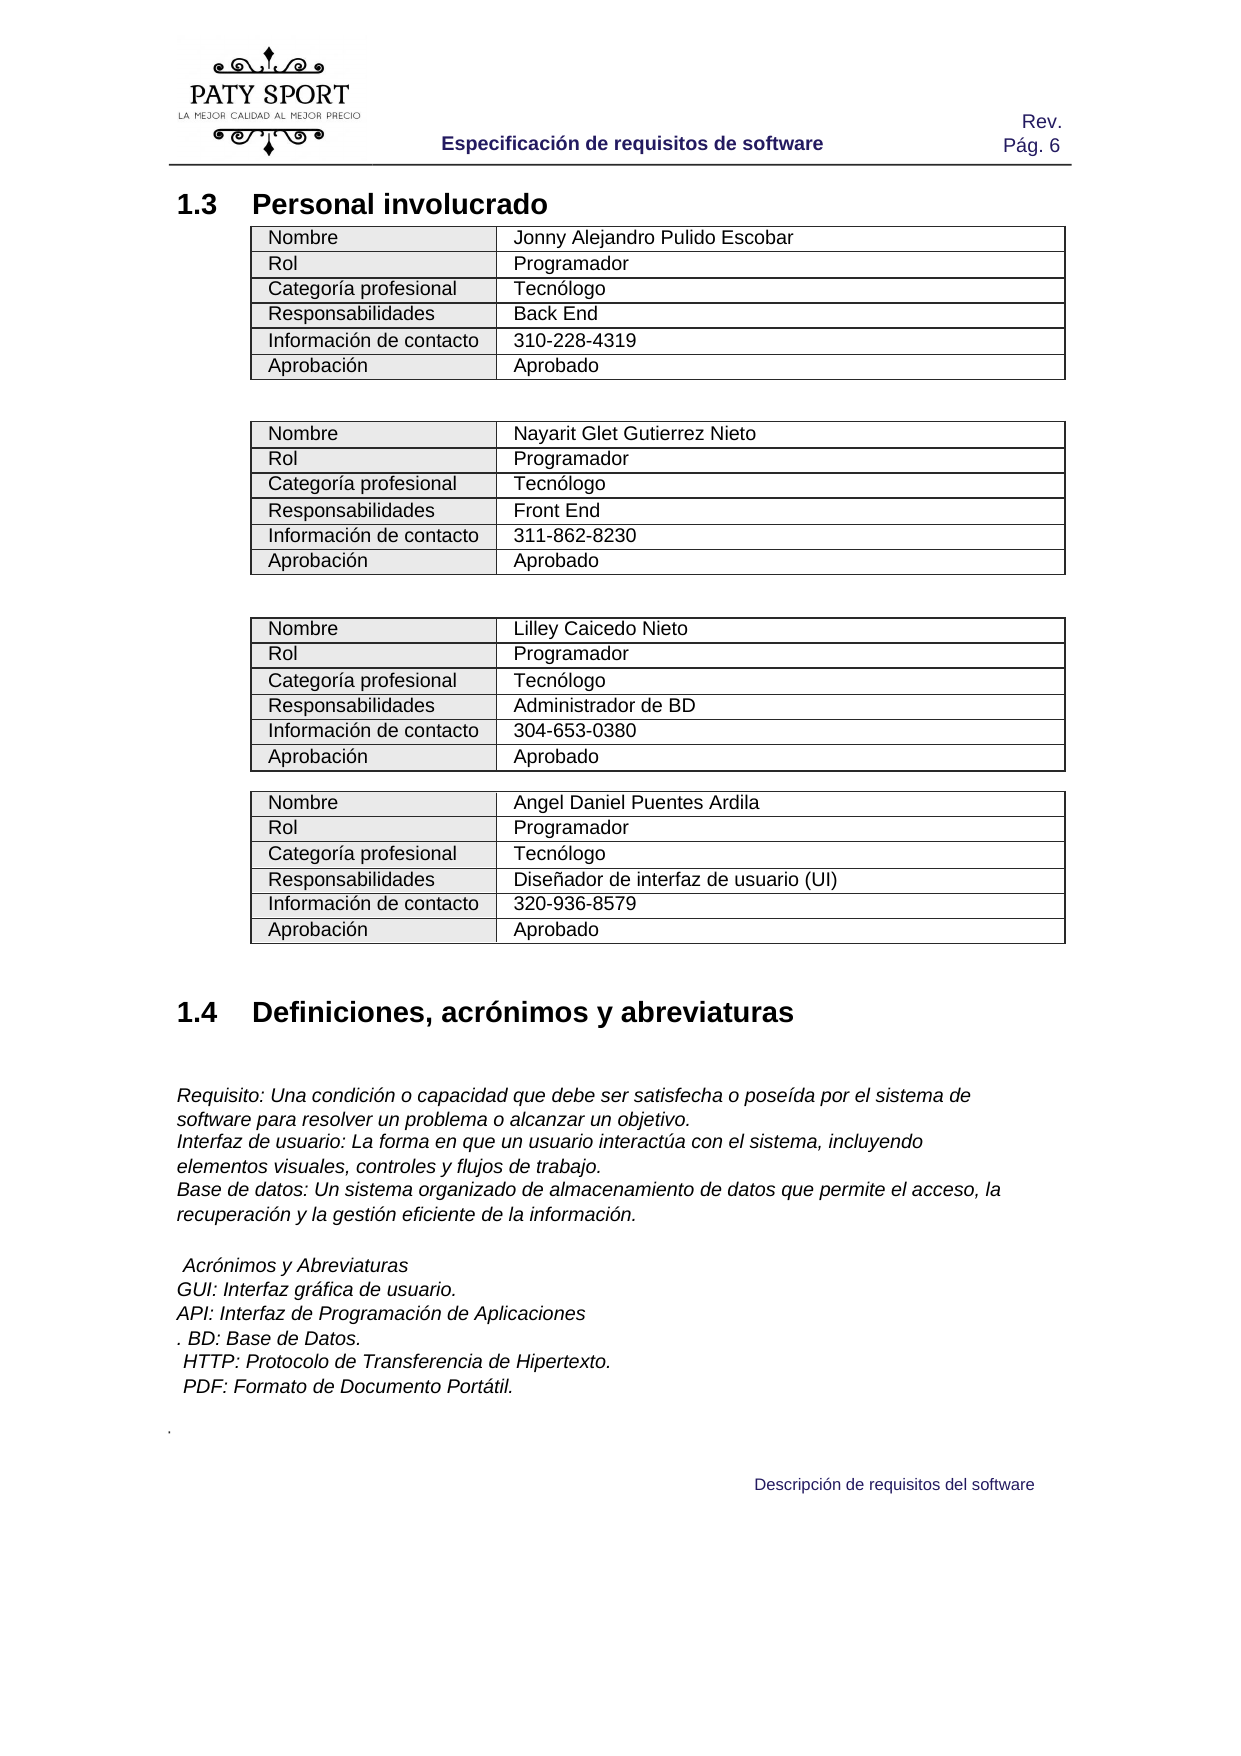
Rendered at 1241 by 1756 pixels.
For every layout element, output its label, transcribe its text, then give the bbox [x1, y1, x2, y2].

table_cell Rol [252, 252, 496, 277]
table_header Lilley Caicedo Nieto [497, 619, 1064, 642]
table_header Nombre [252, 619, 496, 642]
text API: Interfaz de Programación de Aplicaciones [177, 1302, 1093, 1324]
table_cell Tecnólogo [497, 474, 1064, 497]
table_header Nombre [252, 227, 496, 251]
table_cell Aprobación [252, 745, 496, 770]
table_cell Información de contacto [252, 894, 496, 917]
table_header Nombre [252, 422, 496, 447]
table_cell Aprobación [252, 919, 496, 942]
table_cell Rol [252, 449, 496, 472]
table_cell Aprobado [497, 550, 1064, 574]
table_cell Responsabilidades [252, 869, 496, 892]
table_cell Rol [252, 644, 496, 667]
table_cell 311-862-8230 [497, 525, 1064, 549]
text Base de datos: Un sistema organizado de almacenamiento de datos que permite el acceso, la recuperación y la gestión eficiente de la información. [177, 1178, 1093, 1226]
table_cell Aprobado [497, 919, 1064, 942]
text Requisito: Una condición o capacidad que debe ser satisfecha o poseída por el sistema de software para resolver un problema o alcanzar un objetivo. [177, 1083, 1052, 1131]
text . BD: Base de Datos. [177, 1327, 1093, 1349]
table_cell Categoría profesional [252, 474, 496, 497]
text elementos visuales, controles y flujos de trabajo. [177, 1154, 1093, 1177]
table_cell Responsabilidades [252, 304, 496, 327]
table_cell 320-936-8579 [497, 894, 1064, 917]
table_cell Tecnólogo [497, 279, 1064, 302]
table_cell Aprobación [252, 550, 496, 574]
table_cell Programador [497, 449, 1064, 472]
table_cell Categoría profesional [252, 669, 496, 694]
table_cell Front End [497, 499, 1064, 524]
text GUI: Interfaz gráfica de usuario. [177, 1278, 1093, 1301]
table_cell 304-653-0380 [497, 720, 1064, 744]
table_cell Aprobado [497, 355, 1064, 379]
table_cell Rol [252, 817, 496, 841]
picture [177, 35, 367, 161]
table_cell Back End [497, 304, 1064, 327]
table_cell Programador [497, 817, 1064, 841]
table_cell Información de contacto [252, 720, 496, 744]
table_cell 310-228-4319 [497, 329, 1064, 354]
table_header Nombre [252, 792, 496, 816]
table_header Jonny Alejandro Pulido Escobar [497, 227, 1064, 251]
subtitle Personal involucrado [177, 187, 1093, 221]
text HTTP: Protocolo de Transferencia de Hipertexto. PDF: Formato de Documento Portátil. [183, 1350, 659, 1398]
table_cell Aprobación [252, 355, 496, 379]
table_cell Información de contacto [252, 329, 496, 354]
text Descripción de requisitos del software [754, 1475, 1093, 1494]
table_header Nayarit Glet Gutierrez Nieto [497, 422, 1064, 447]
table_cell Información de contacto [252, 525, 496, 549]
table_cell Responsabilidades [252, 499, 496, 524]
table_cell Categoría profesional [252, 842, 496, 867]
table_cell Tecnólogo [497, 669, 1064, 694]
table_cell Responsabilidades [252, 695, 496, 719]
table_cell Programador [497, 252, 1064, 277]
list Definiciones, acrónimos y abreviaturas [177, 995, 1093, 1028]
table_cell Aprobado [497, 745, 1064, 770]
table_cell Tecnólogo [497, 842, 1064, 867]
table_header Angel Daniel Puentes Ardila [497, 792, 1064, 816]
table_cell Diseñador de interfaz de usuario (UI) [497, 869, 1064, 892]
table_cell Administrador de BD [497, 695, 1064, 719]
text Interfaz de usuario: La forma en que un usuario interactúa con el sistema, incluyendo [177, 1133, 1093, 1152]
text Acrónimos y Abreviaturas [183, 1253, 1093, 1276]
table_cell Programador [497, 644, 1064, 667]
table_cell Categoría profesional [252, 279, 496, 302]
